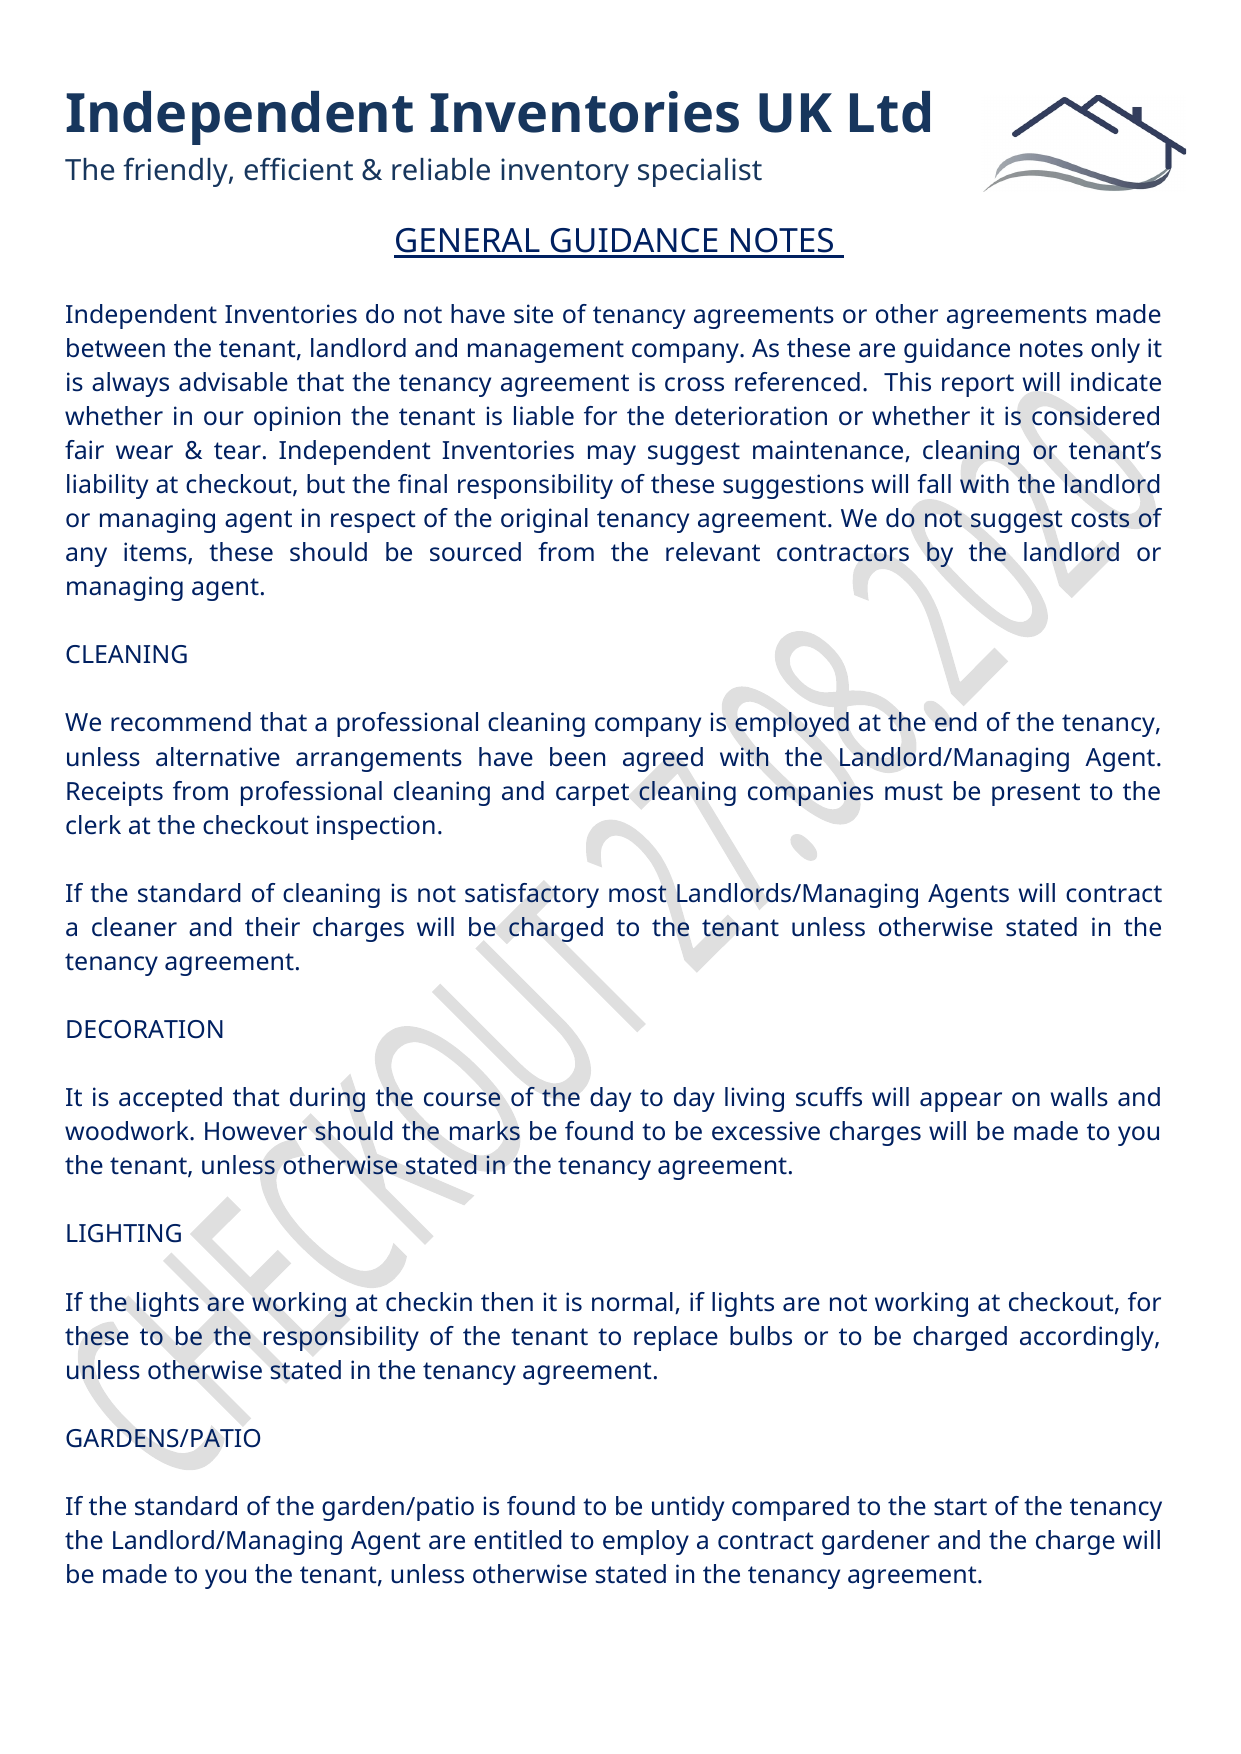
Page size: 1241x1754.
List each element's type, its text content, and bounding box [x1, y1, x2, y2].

title Independent Inventories do not have site of tenancy agreements or other agreements made between the tenant, landlord and management company. As these are guidance notes only it is always advisable that the tenancy agreement is cross referenced. This report will indicate whether in our opinion the tenant is liable for the deterioration or whether it is considered fair wear & tear. Independent Inventories may suggest maintenance, cleaning or tenant’s liability at checkout, but the final responsibility of these suggestions will fall with the landlord or managing agent in respect of the original tenancy agreement. We do not suggest costs of any items, these should be sourced from the relevant contractors by the landlord or managing agent. [65, 296, 1163, 603]
title If the lights are working at checkin then it is normal, if lights are not working at checkout, for these to be the responsibility of the tenant to replace bulbs or to be charged accordingly, unless otherwise stated in the tenancy agreement. [65, 1284, 1163, 1386]
title CLEANING [65, 637, 1163, 671]
picture [981, 95, 1187, 192]
title If the standard of cleaning is not satisfactory most Landlords/Managing Agents will contract a cleaner and their charges will be charged to the tenant unless otherwise stated in the tenancy agreement. [65, 875, 1163, 978]
title It is accepted that during the course of the day to day living scuffs will appear on walls and woodwork. However should the marks be found to be excessive charges will be made to you the tenant, unless otherwise stated in the tenancy agreement. [65, 1080, 1163, 1182]
title If the standard of the garden/patio is found to be untidy compared to the start of the tenancy the Landlord/Managing Agent are entitled to employ a contract gardener and the charge will be made to you the tenant, unless otherwise stated in the tenancy agreement. [65, 1488, 1163, 1591]
title DECORATION [65, 1012, 1163, 1046]
title We recommend that a professional cleaning company is employed at the end of the tenancy, unless alternative arrangements have been agreed with the Landlord/Managing Agent. Receipts from professional cleaning and carpet cleaning companies must be present to the clerk at the checkout inspection. [65, 705, 1163, 841]
title GENERAL GUIDANCE NOTES [65, 217, 1163, 262]
title LIGHTING [65, 1216, 1163, 1250]
title GARDENS/PATIO [65, 1420, 1163, 1454]
